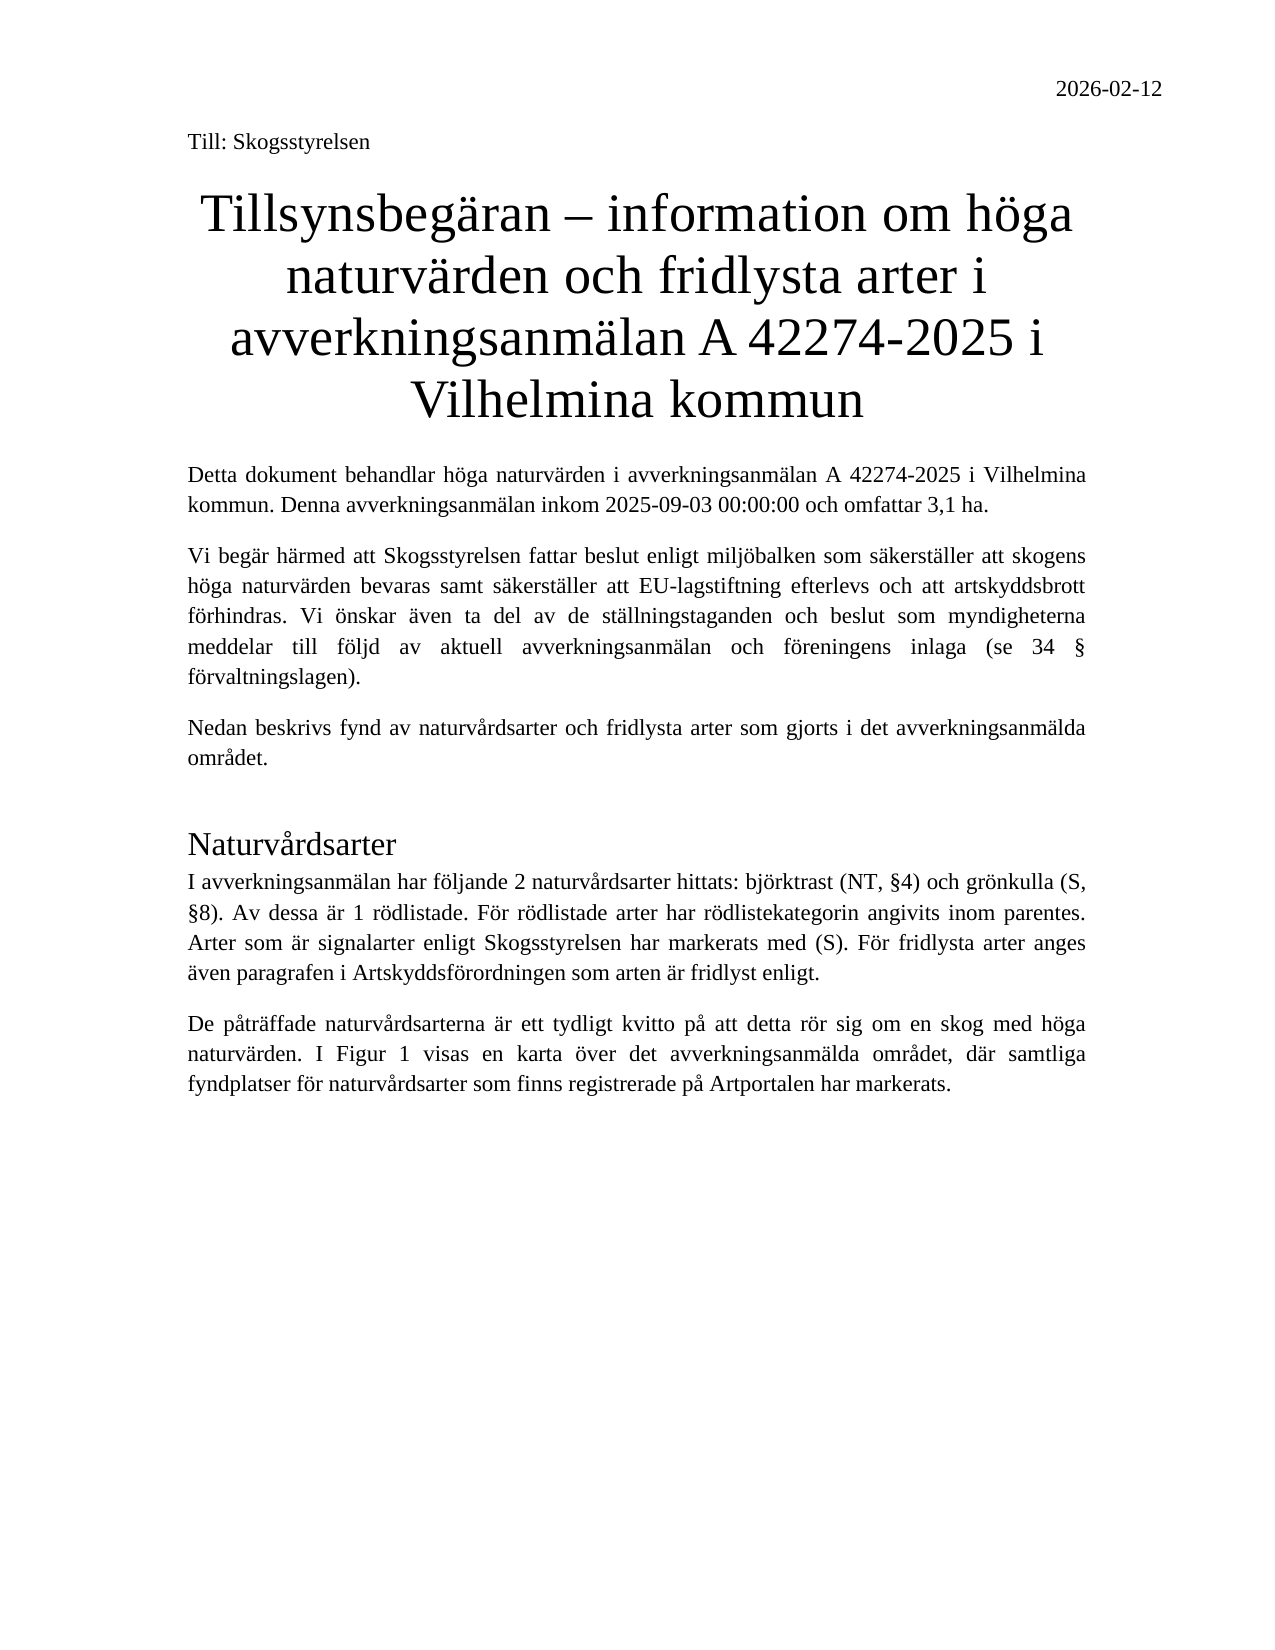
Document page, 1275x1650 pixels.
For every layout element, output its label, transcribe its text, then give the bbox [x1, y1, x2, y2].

text De påträffade naturvårdsarterna är ett tydligt kvitto på att detta rör sig om en skog med höga naturvärden. I Figur 1 visas en karta över det avverkningsanmälda området, där samtliga fyndplatser för naturvårdsarter som finns registrerade på Artportalen har markerats. [187, 1010, 1087, 1097]
text I avverkningsanmälan har följande 2 naturvårdsarter hittats: björktrast (NT, §4) och grönkulla (S, §8). Av dessa är 1 rödlistade. För rödlistade arter har rödlistekategorin angivits inom parentes. Arter som är signalarter enligt Skogsstyrelsen har markerats med (S). För fridlysta arter anges även paragrafen i Artskyddsförordningen som arten är fridlyst enligt. [187, 868, 1087, 985]
text Nedan beskrivs fynd av naturvårdsarter och fridlysta arter som gjorts i det avverkningsanmälda området. [187, 714, 1087, 771]
subtitle Naturvårdsarter [187, 824, 1087, 863]
text Vi begär härmed att Skogsstyrelsen fattar beslut enligt miljöbalken som säkerställer att skogens höga naturvärden bevaras samt säkerställer att EU-lagstiftning efterlevs och att artskyddsbrott förhindras. Vi önskar även ta del av de ställningstaganden och beslut som myndigheterna meddelar till följd av aktuell avverkningsanmälan och föreningens inlaga (se 34 § förvaltningslagen). [187, 542, 1087, 689]
text Detta dokument behandlar höga naturvärden i avverkningsanmälan A 42274-2025 i Vilhelmina kommun. Denna avverkningsanmälan inkom 2025-09-03 00:00:00 och omfattar 3,1 ha. [187, 461, 1087, 517]
title Tillsynsbegäran – information om höga naturvärden och fridlysta arter i avverkningsanmälan A 42274-2025 i Vilhelmina kommun [187, 180, 1087, 429]
